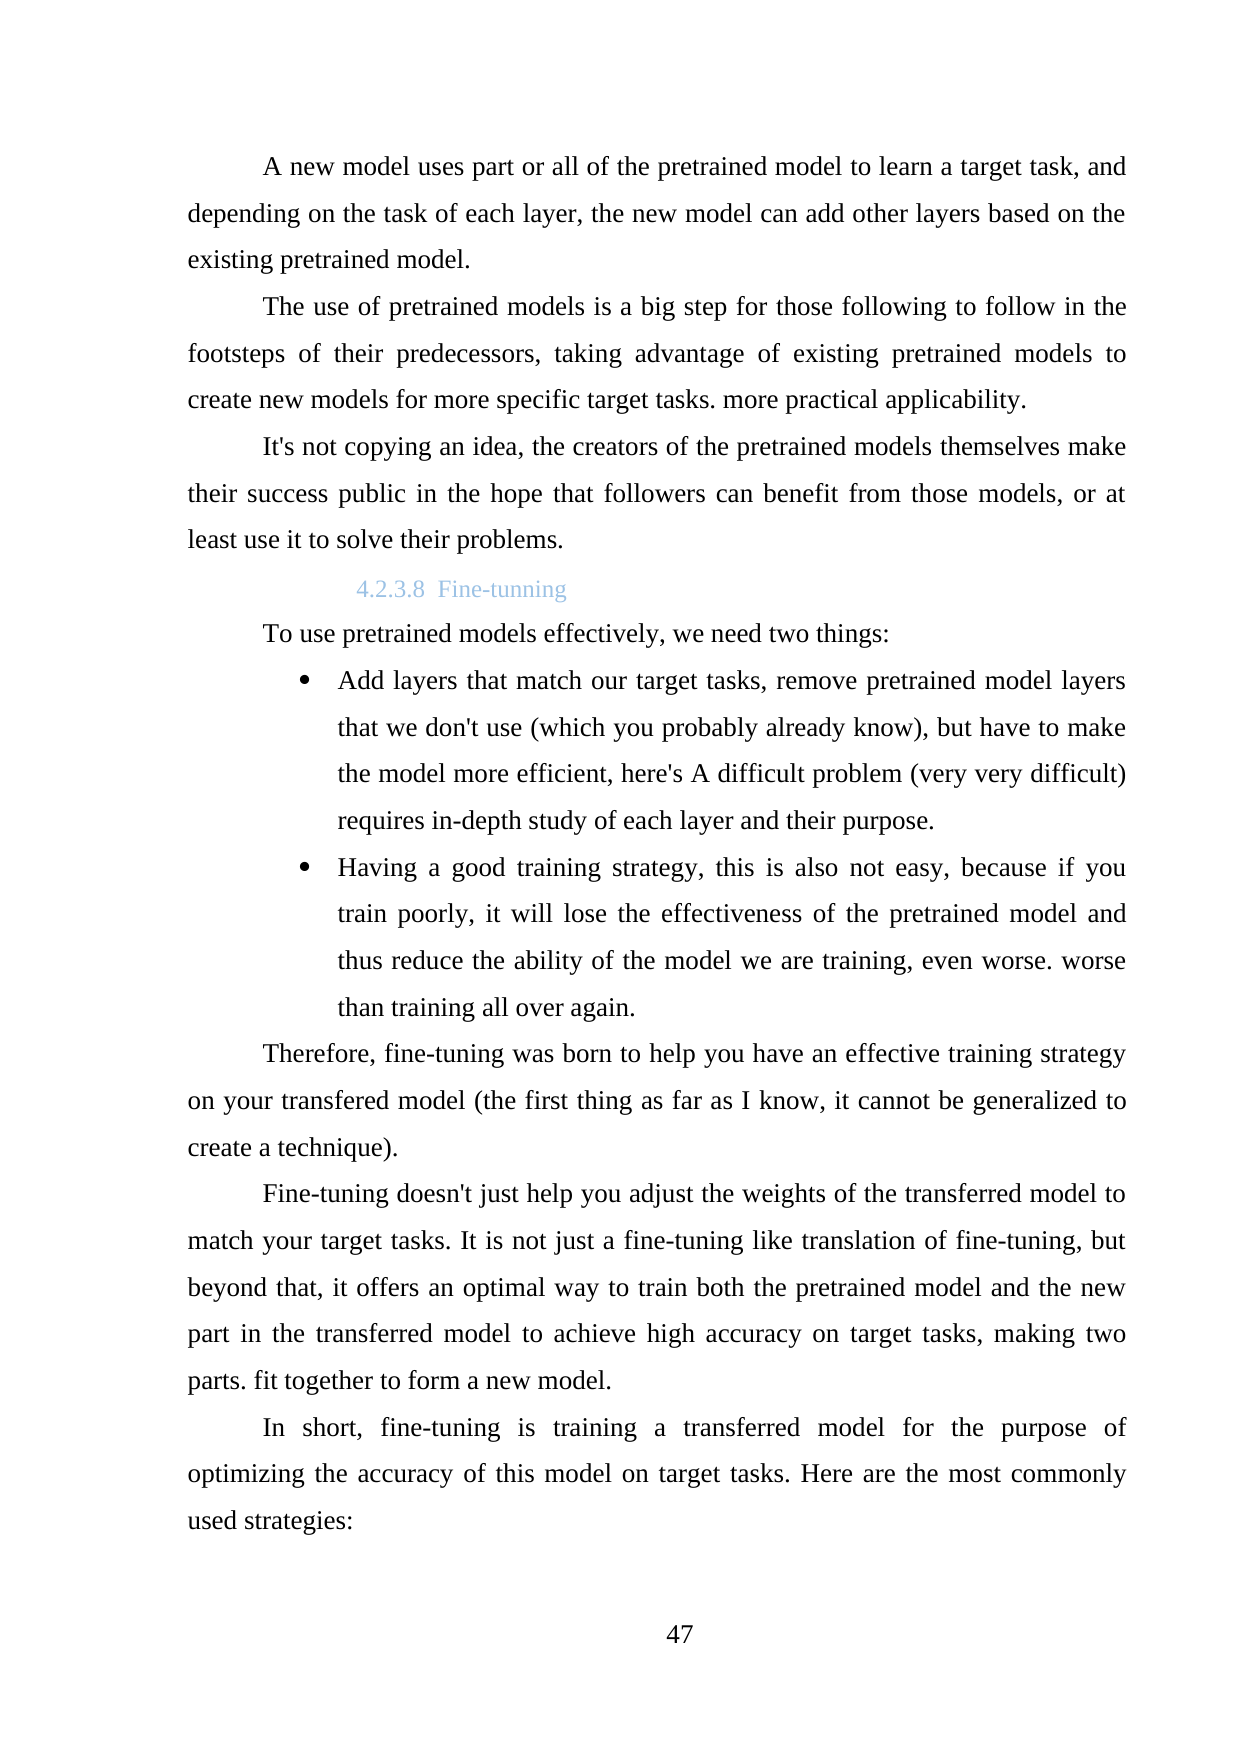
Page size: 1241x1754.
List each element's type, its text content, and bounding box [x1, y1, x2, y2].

text The use of pretrained models is a big step for those following to follow in the footsteps of their predecessors, taking advantage of existing pretrained models to create new models for more specific target tasks. more practical applicability. [187, 290, 1128, 414]
text Fine-tuning doesn't just help you adjust the weights of the transferred model to match your target tasks. It is not just a fine-tuning like translation of fine-tuning, but beyond that, it offers an optimal way to train both the pretrained model and the new part in the transferred model to achieve high accuracy on target tasks, making two parts. fit together to form a new model. [187, 1177, 1128, 1395]
subtitle Fine-tunning [356, 574, 1128, 603]
list Having a good training strategy, this is also not easy, because if you train poorly, it will lose the effectiveness of the pretrained model and thus reduce the ability of the model we are training, even worse. worse than training all over again. [300, 851, 1128, 1022]
list Add layers that match our target tasks, remove pretrained model layers that we don't use (which you probably already know), but have to make the model more efficient, here's A difficult problem (very very difficult) requires in-depth study of each layer and their purpose. [300, 664, 1128, 835]
text It's not copying an idea, the creators of the pretrained models themselves make their success public in the hope that followers can benefit from those models, or at least use it to solve their problems. [187, 430, 1128, 554]
text Therefore, fine-tuning was born to help you have an effective training strategy on your transfered model (the first thing as far as I know, it cannot be generalized to create a technique). [187, 1037, 1128, 1162]
text A new model uses part or all of the pretrained model to learn a target task, and depending on the task of each layer, the new model can add other layers based on the existing pretrained model. [187, 150, 1128, 274]
text To use pretrained models effectively, we need two things: [187, 617, 1128, 648]
text In short, fine-tuning is training a transferred model for the purpose of optimizing the accuracy of this model on target tasks. Here are the most commonly used strategies: [187, 1411, 1128, 1535]
